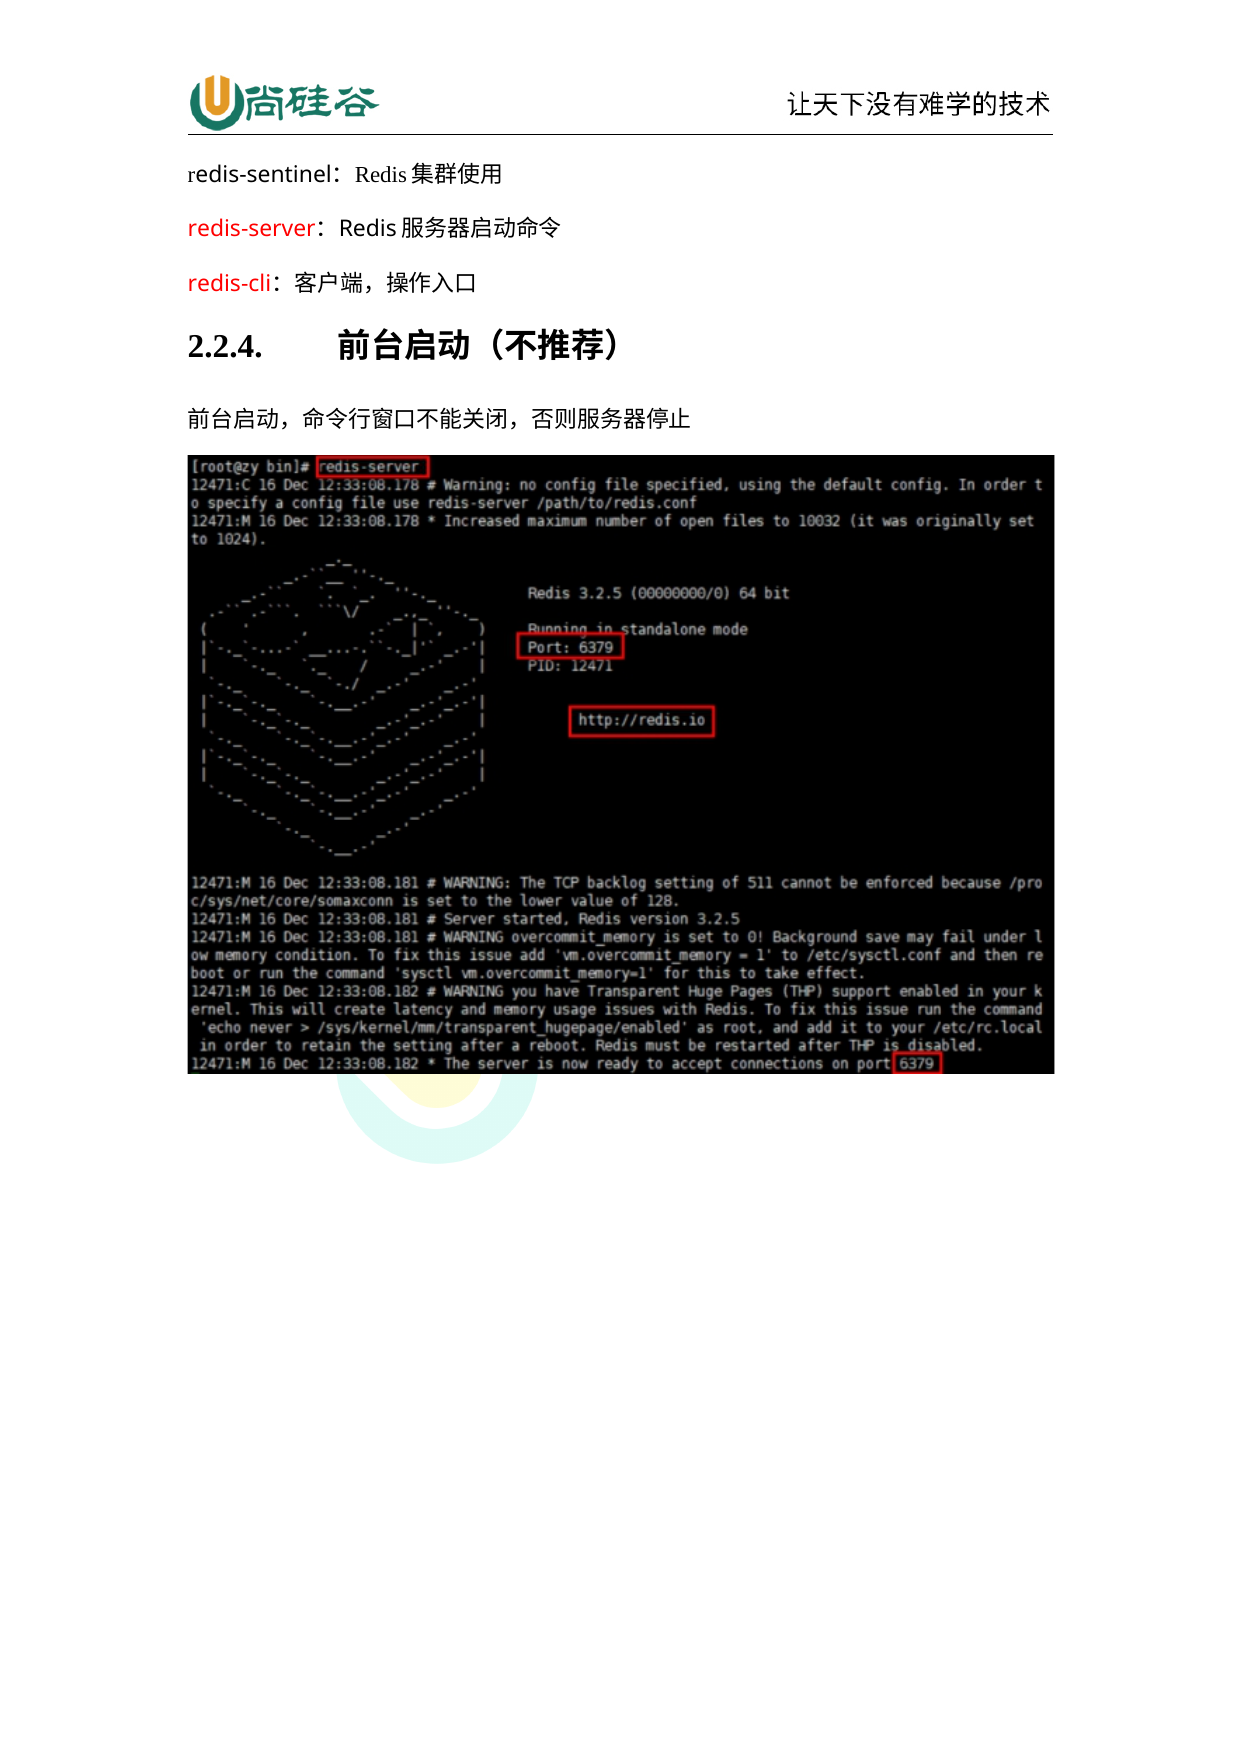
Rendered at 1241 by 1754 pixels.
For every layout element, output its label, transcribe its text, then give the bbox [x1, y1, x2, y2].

list 前台启动（不推荐） [187, 319, 1053, 367]
text redis-sentinel：Redis集群使用 [187, 156, 1053, 189]
text redis-server：Redis服务器启动命令 [187, 210, 1053, 244]
text 前台启动，命令行窗口不能关闭，否则服务器停止 [187, 401, 1053, 434]
picture [187, 455, 1056, 1074]
picture [187, 73, 1053, 132]
text redis-cli：客户端，操作入口 [187, 264, 1053, 298]
